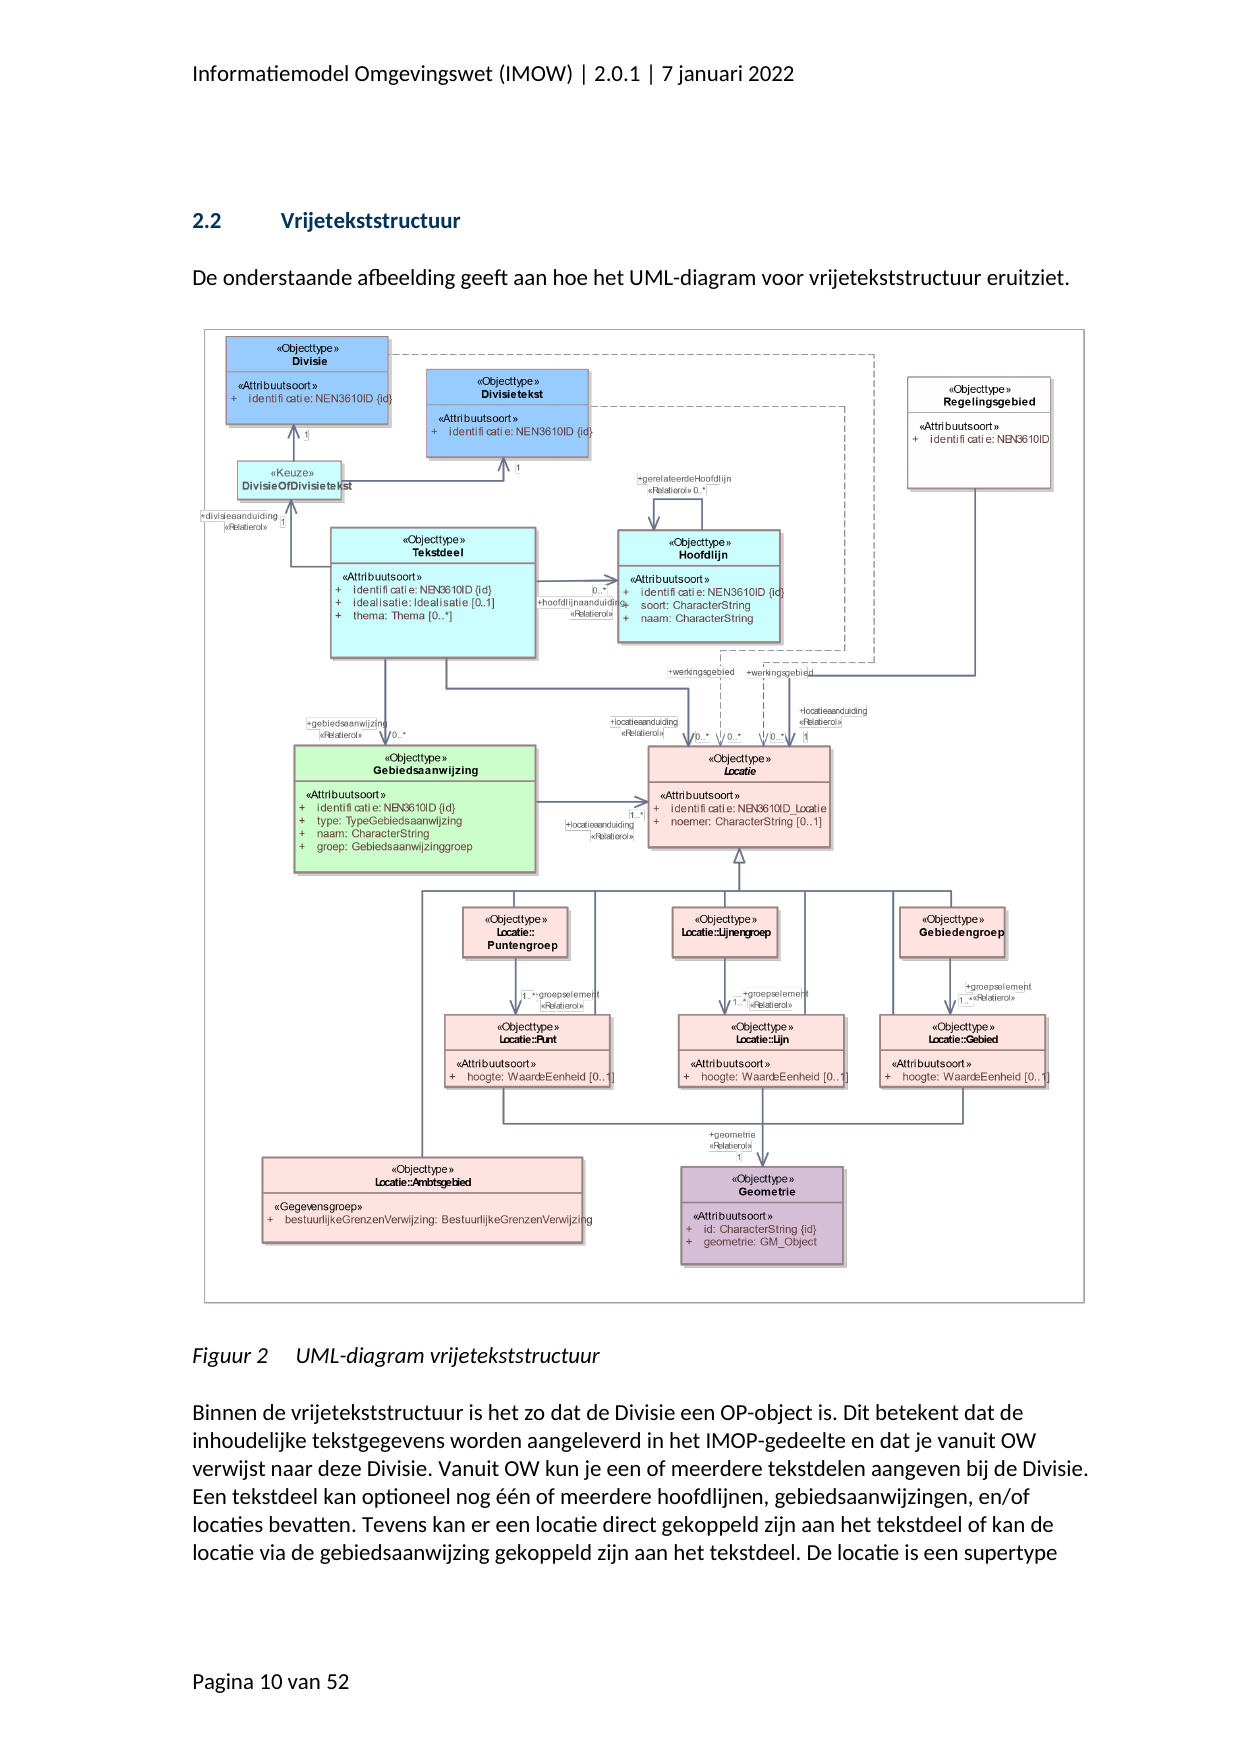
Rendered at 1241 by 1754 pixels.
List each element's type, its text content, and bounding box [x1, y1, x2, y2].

text De onderstaande afbeelding geeft aan hoe het UML-diagram voor vrijetekststructuur eruitziet. [192, 263, 1092, 292]
picture [192, 320, 1093, 1312]
text UML-diagram vrijetekststructuur [192, 1341, 1092, 1369]
subtitle Vrijetekststructuur [192, 206, 1092, 234]
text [192, 1398, 1092, 1566]
